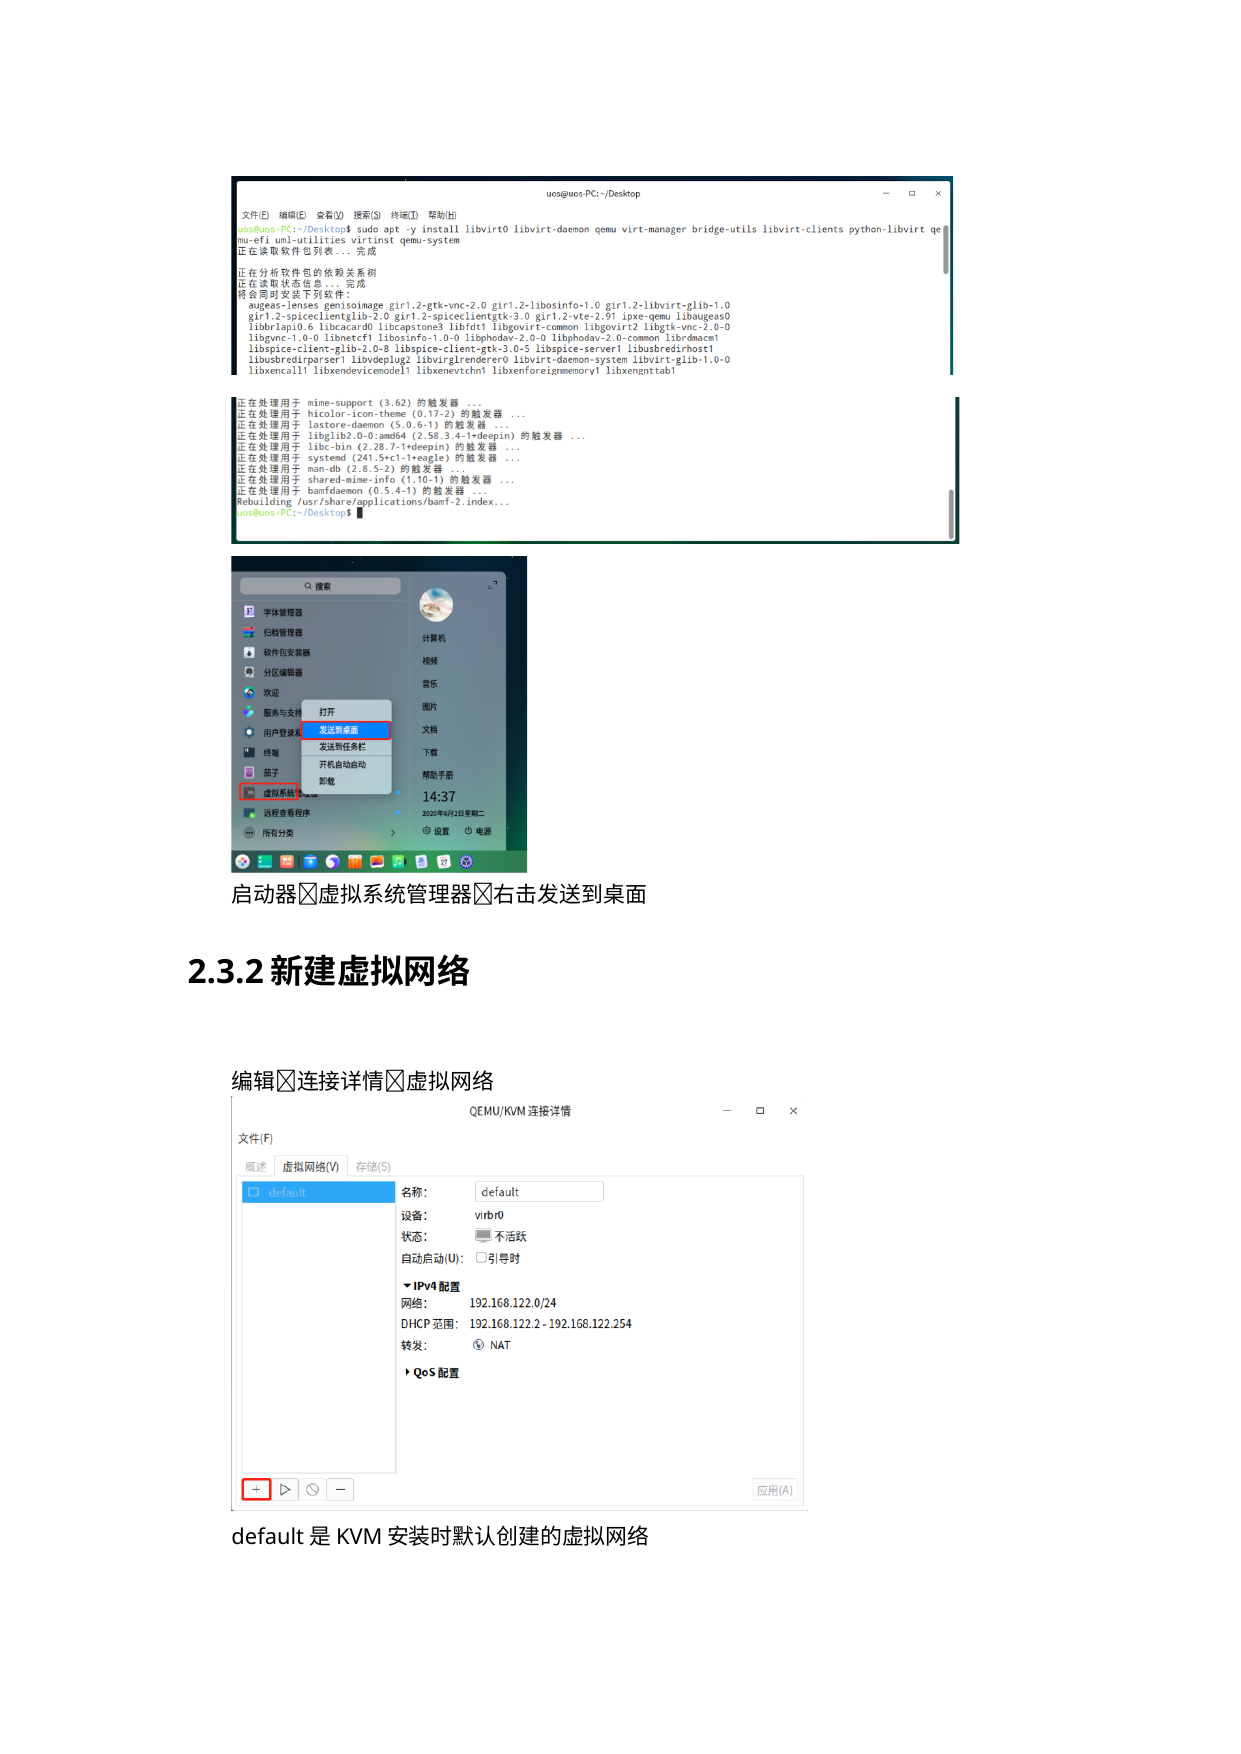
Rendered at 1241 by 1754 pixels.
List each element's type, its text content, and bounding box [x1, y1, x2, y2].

picture [231, 397, 960, 544]
picture [231, 1096, 808, 1511]
text 启动器虚拟系统管理器右击发送到桌面 [187, 877, 1053, 909]
picture [231, 176, 954, 375]
picture [231, 556, 528, 873]
text default 是KVM安装时默认创建的虚拟网络 [187, 1518, 1053, 1551]
subtitle 2.3.2新建虚拟网络 [187, 937, 1053, 1002]
text 编辑连接详情虚拟网络 [187, 1063, 1053, 1096]
